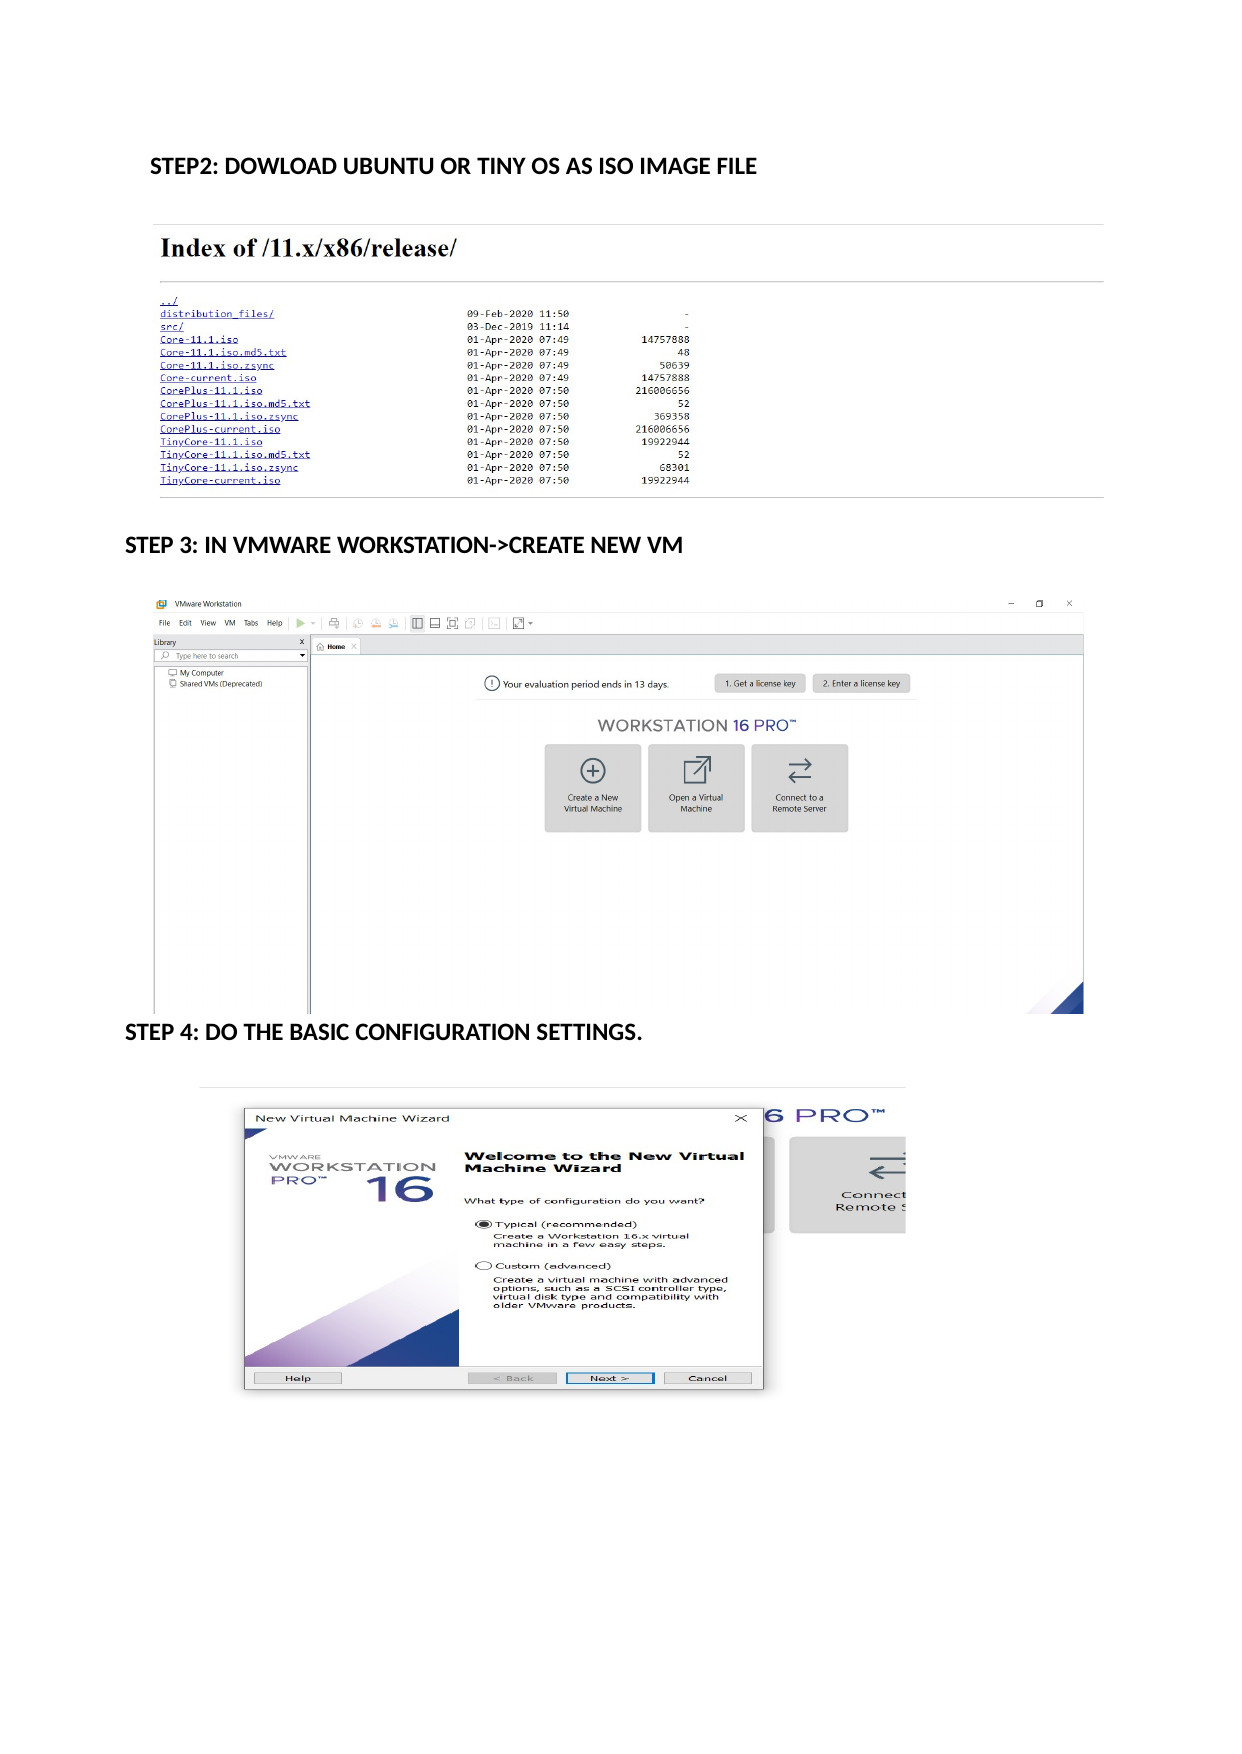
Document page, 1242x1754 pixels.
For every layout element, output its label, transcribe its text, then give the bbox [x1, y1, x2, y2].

picture [153, 600, 1084, 1014]
picture [153, 224, 1104, 498]
text STEP 3: IN VMWARE WORKSTATION->CREATE NEW VM [125, 529, 1181, 559]
text STEP2: DOWLOAD UBUNTU OR TINY OS AS ISO IMAGE FILE [150, 150, 1181, 181]
picture [199, 1087, 906, 1401]
